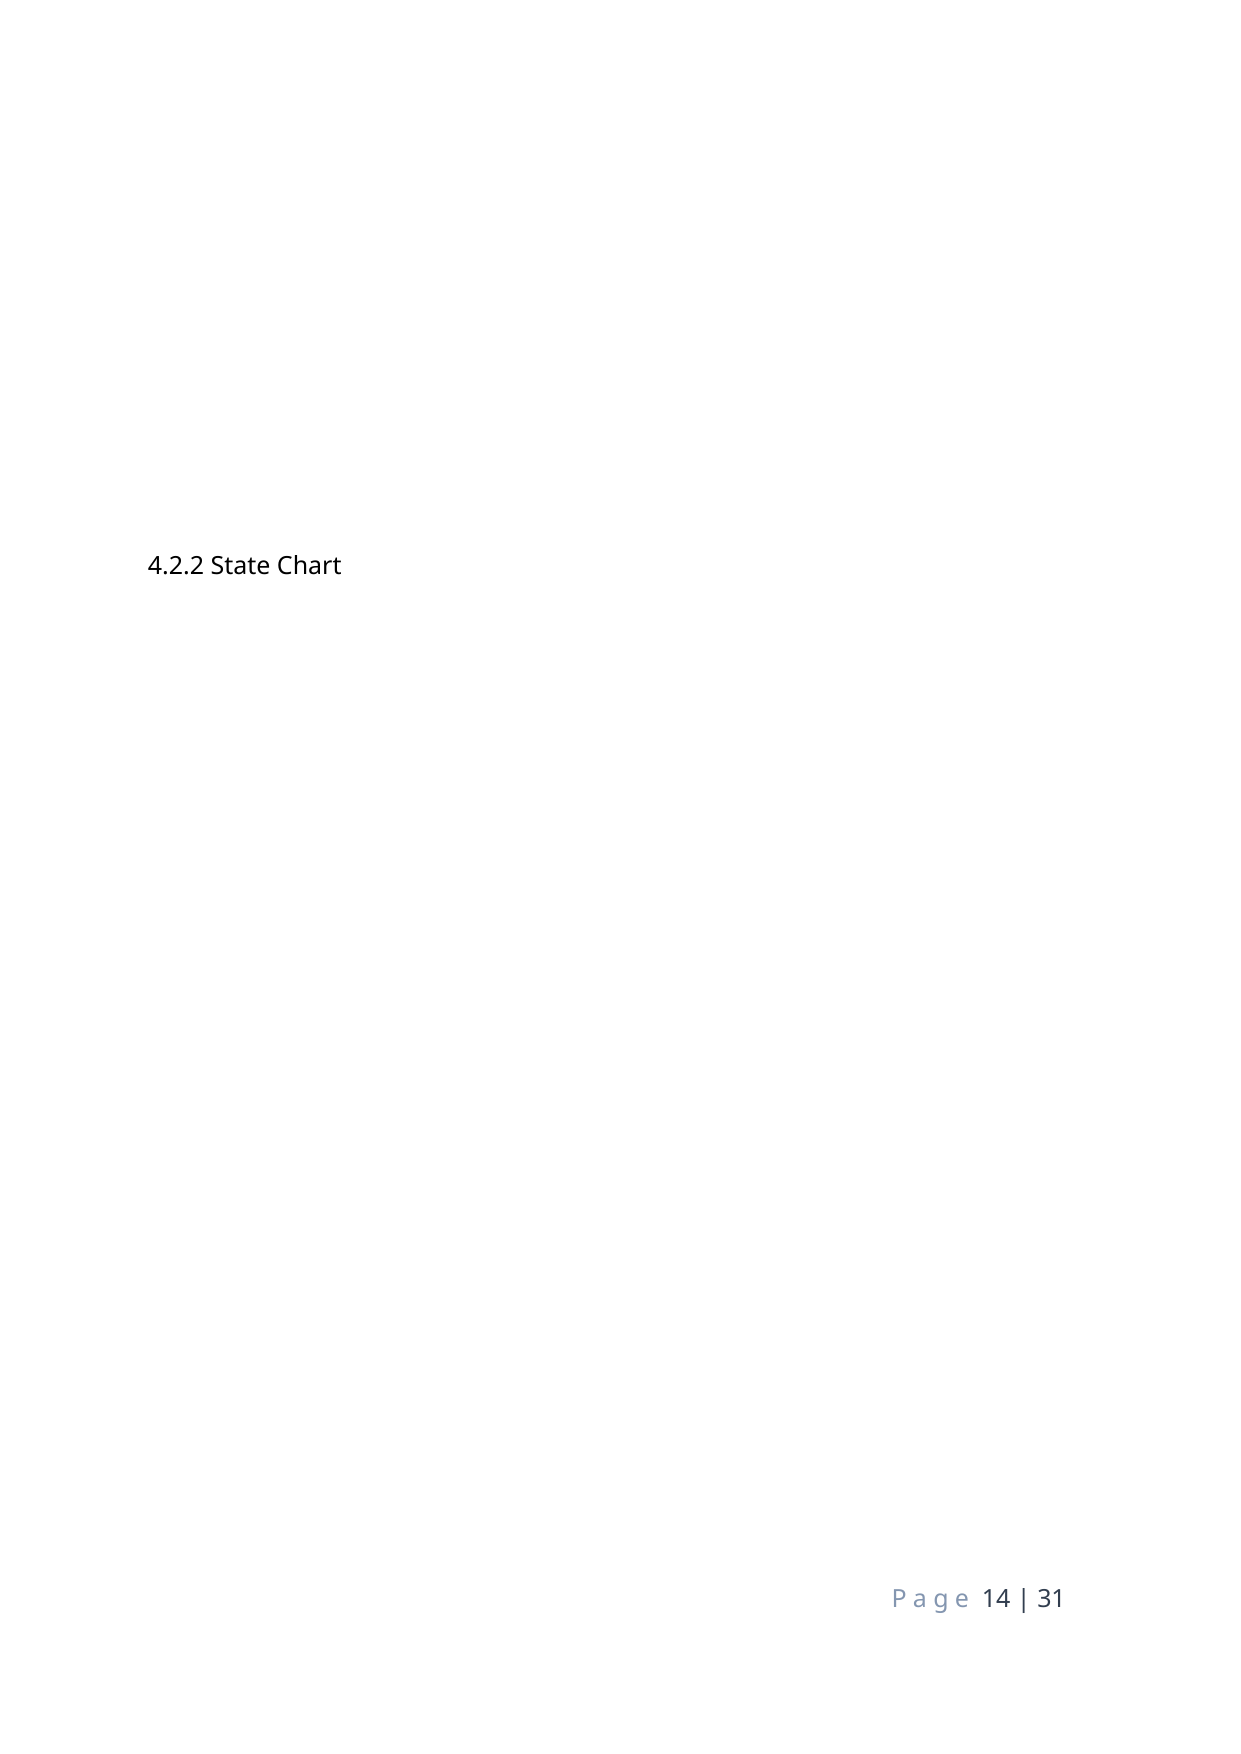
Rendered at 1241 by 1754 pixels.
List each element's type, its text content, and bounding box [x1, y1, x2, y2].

subtitle 4.2.2 State Chart [148, 548, 1093, 582]
